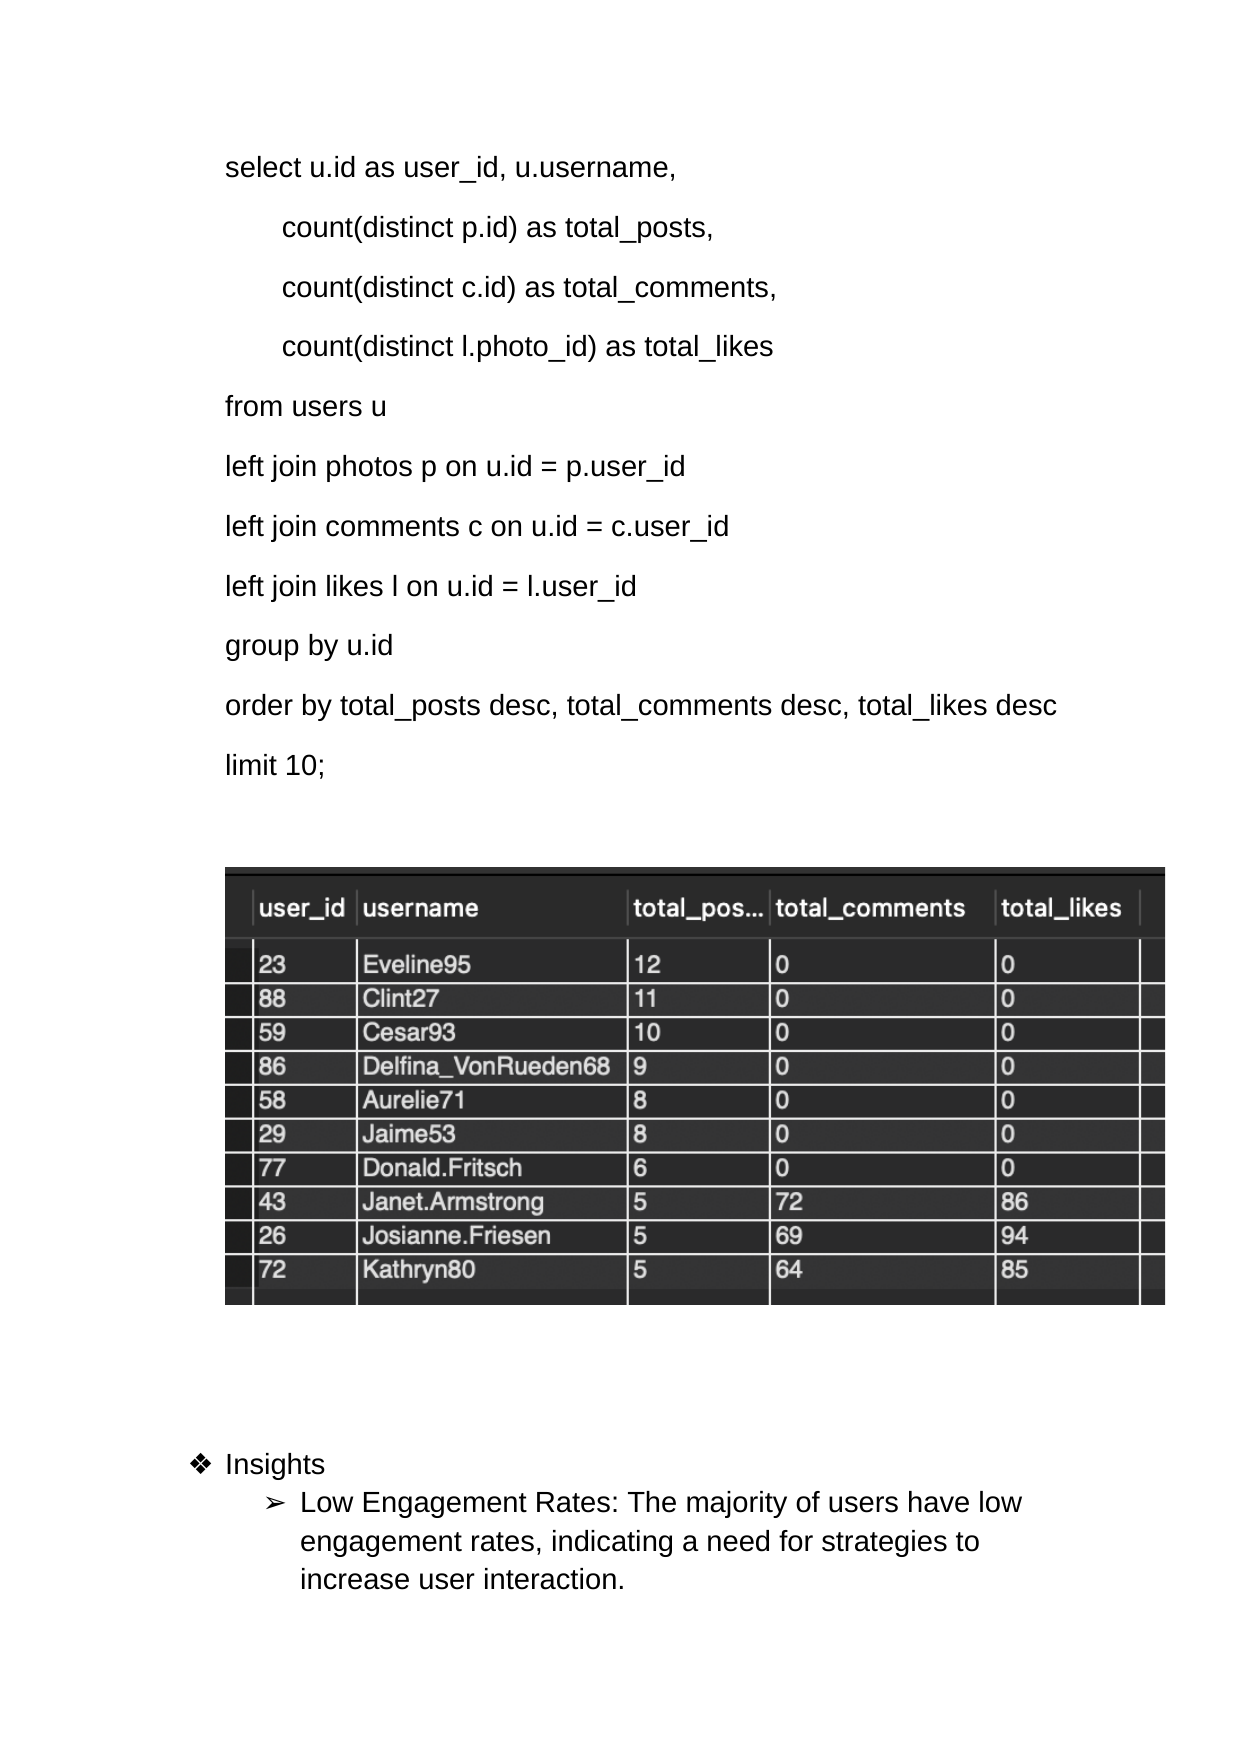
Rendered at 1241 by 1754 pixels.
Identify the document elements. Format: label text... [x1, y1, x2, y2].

text left join comments c on u.id = c.user_id [225, 509, 1090, 542]
list Insights [187, 1447, 1090, 1480]
text limit 10; [225, 748, 1090, 781]
text group by u.id [225, 628, 1090, 662]
picture [225, 867, 1166, 1305]
text order by total_posts desc, total_comments desc, total_likes desc [225, 688, 1090, 722]
text count(distinct p.id) as total_posts, [225, 210, 1090, 243]
text left join likes l on u.id = l.user_id [225, 568, 1090, 602]
text from users u [225, 389, 1090, 423]
text count(distinct l.photo_id) as total_likes [225, 329, 1090, 363]
text count(distinct c.id) as total_comments, [225, 269, 1090, 303]
text left join photos p on u.id = p.user_id [225, 449, 1090, 482]
text select u.id as user_id, u.username, [225, 150, 1090, 183]
list Low Engagement Rates: The majority of users have low engagement rates, indicating a need for strategies to increase user interaction. [262, 1485, 1090, 1596]
